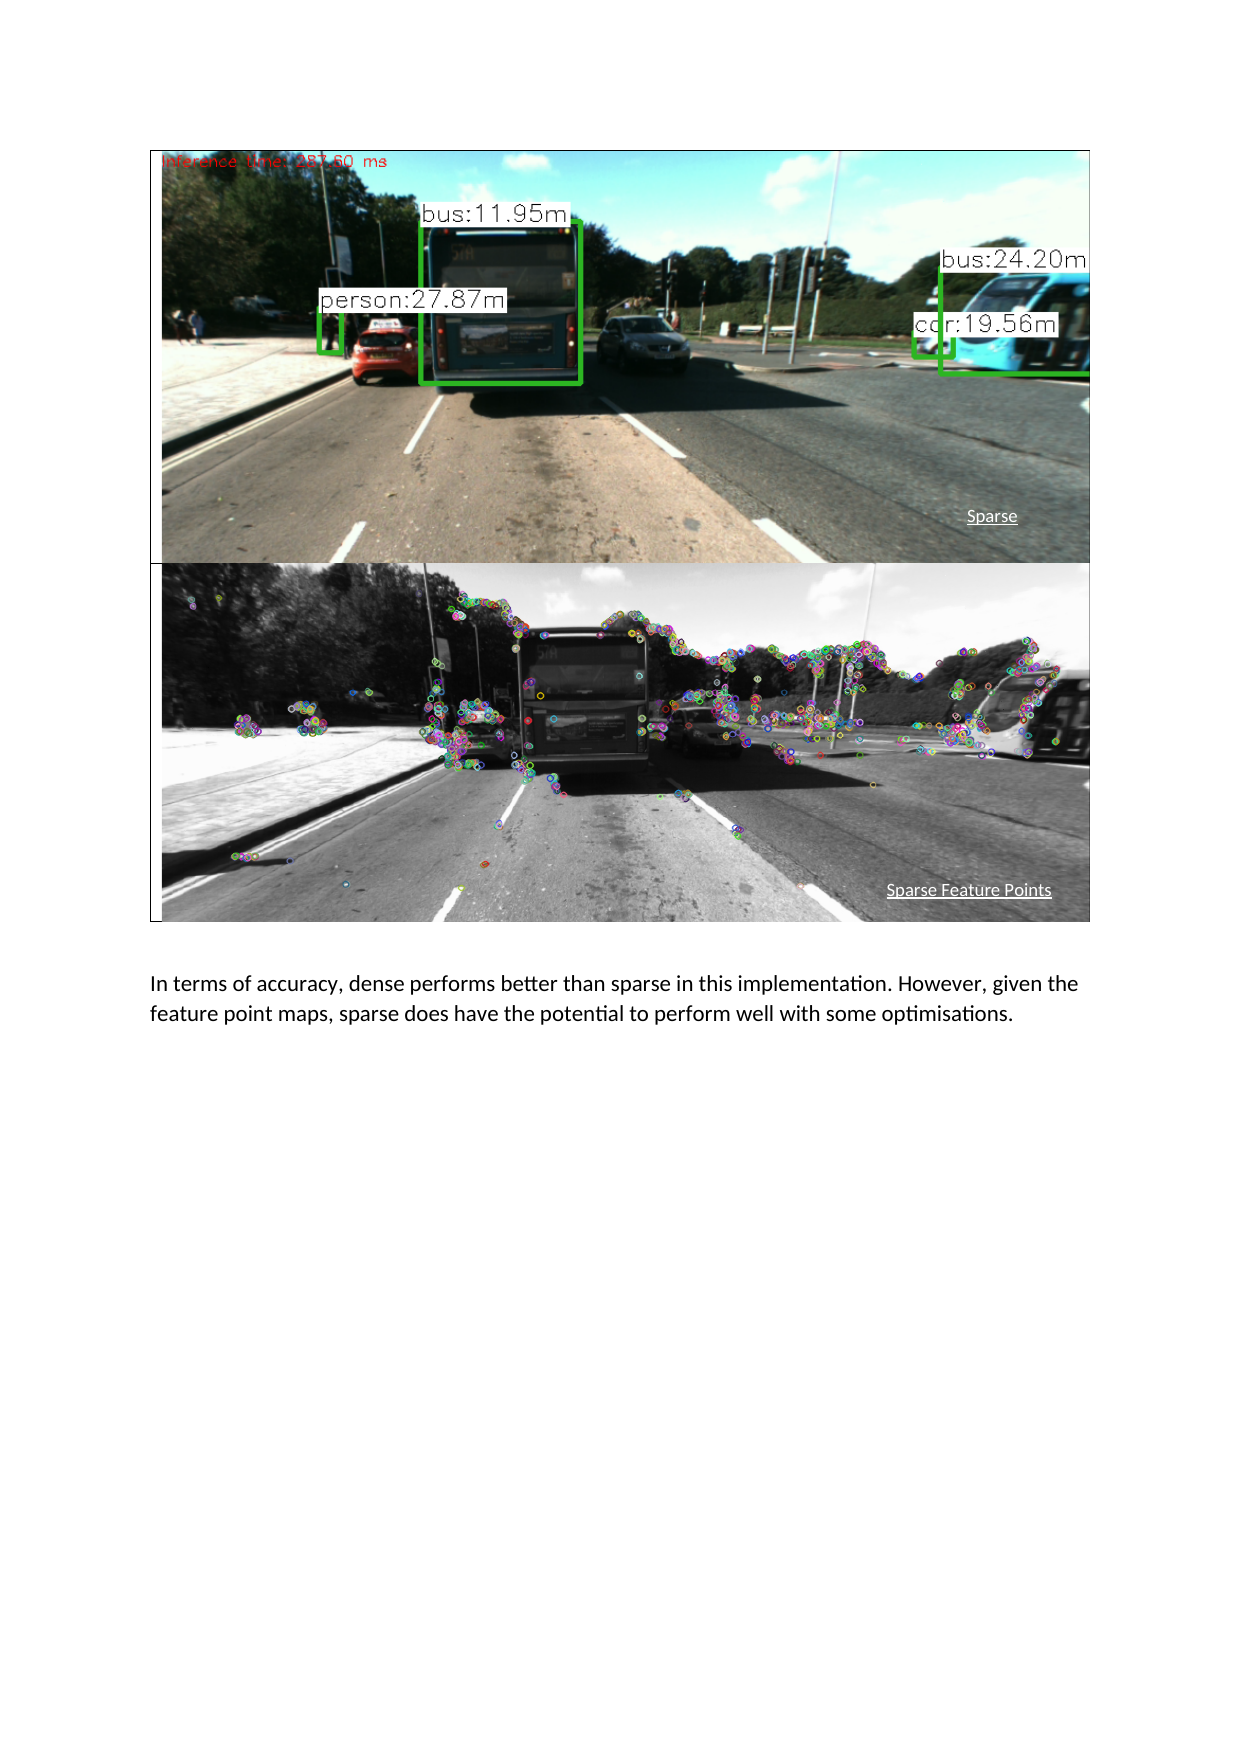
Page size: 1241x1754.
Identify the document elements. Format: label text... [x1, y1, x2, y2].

picture [161, 151, 1090, 922]
table_cell [151, 564, 161, 921]
table_cell [151, 151, 161, 563]
text In terms of accuracy, dense performs better than sparse in this implementation. However, given the feature point maps, sparse does have the potential to perform well with some optimisations. [150, 969, 1090, 1027]
